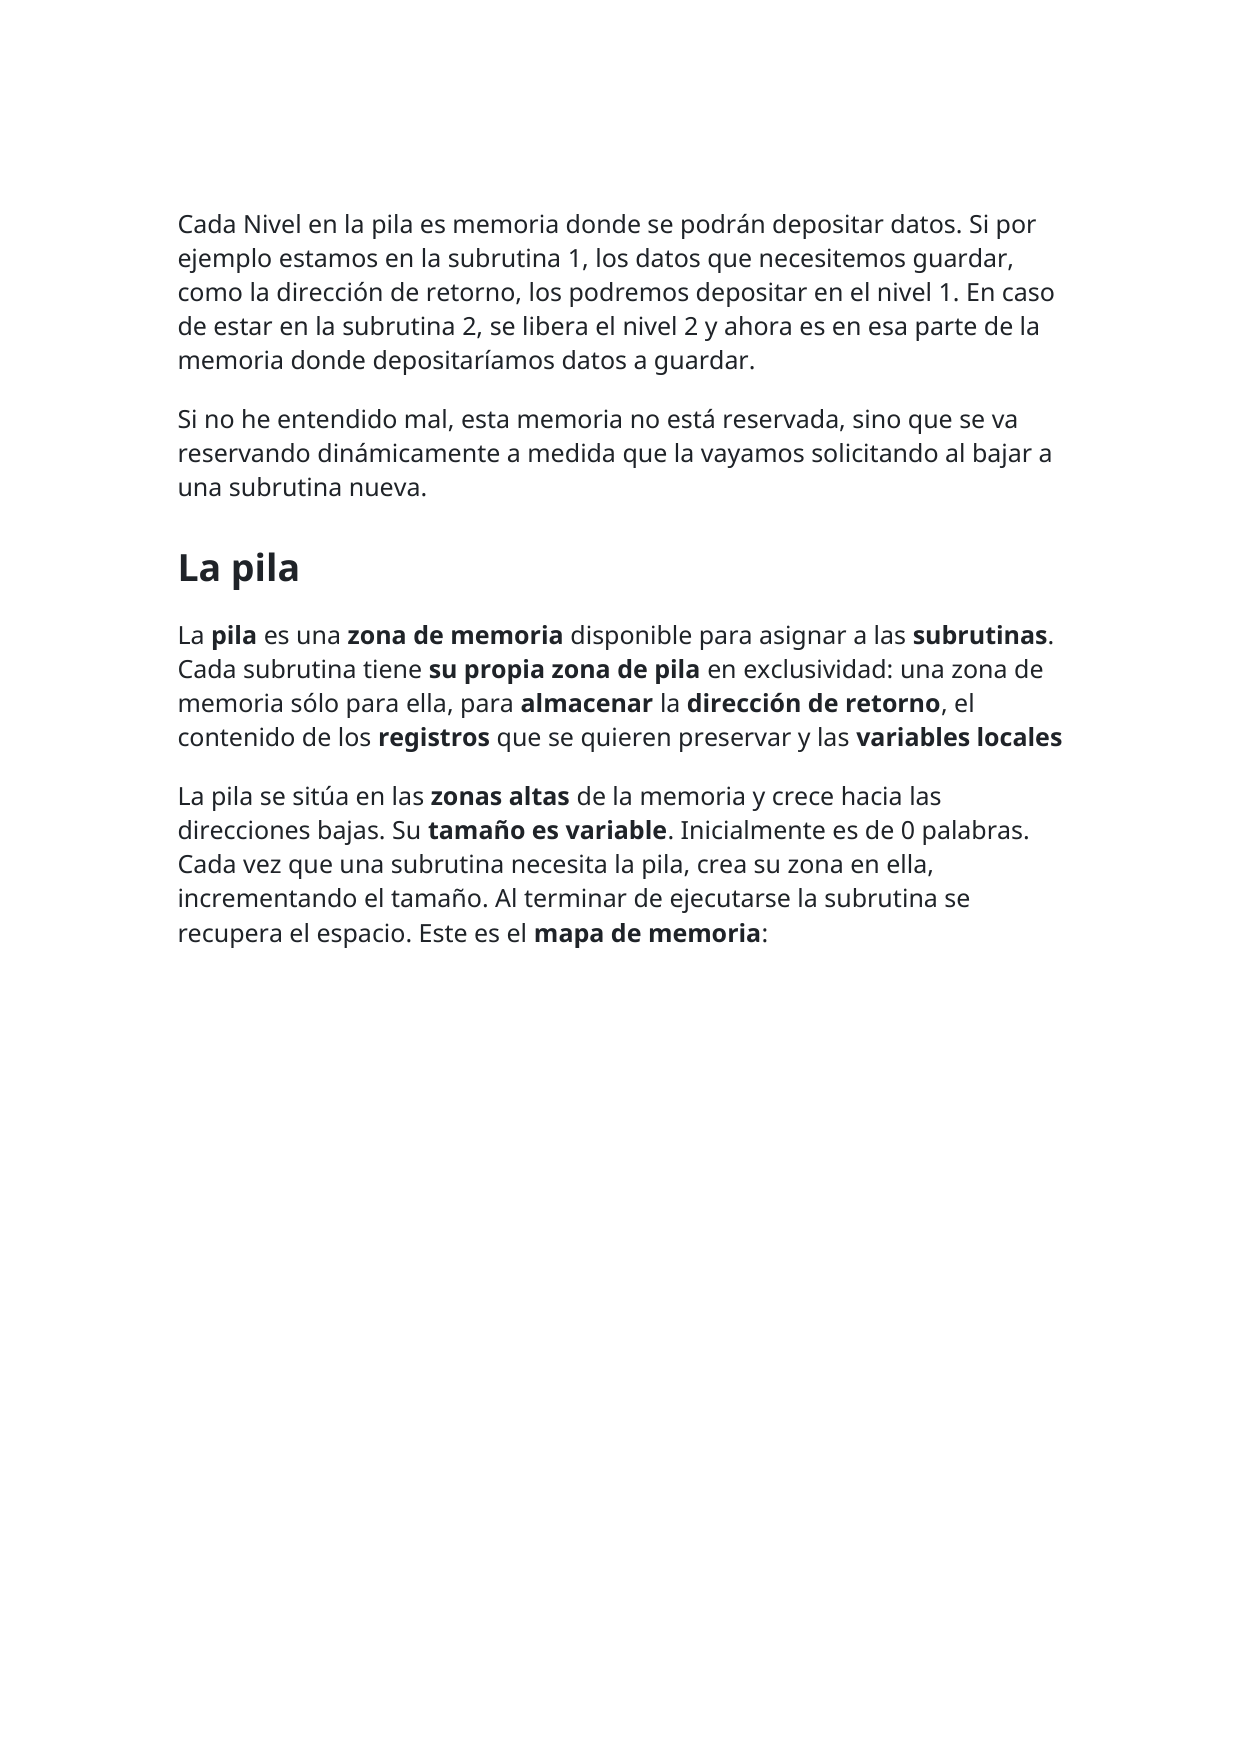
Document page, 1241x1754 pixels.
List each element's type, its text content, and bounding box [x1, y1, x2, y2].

text Si no he entendido mal, esta memoria no está reservada, sino que se va reservando dinámicamente a medida que la vayamos solicitando al bajar a una subrutina nueva. [177, 402, 1063, 504]
text La pila es una zona de memoria disponible para asignar a las subrutinas. Cada subrutina tiene su propia zona de pila en exclusividad: una zona de memoria sólo para ella, para almacenar la dirección de retorno, el contenido de los registros que se quieren preservar y las variables locales [177, 618, 1063, 754]
text Cada Nivel en la pila es memoria donde se podrán depositar datos. Si por ejemplo estamos en la subrutina 1, los datos que necesitemos guardar, como la dirección de retorno, los podremos depositar en el nivel 1. En caso de estar en la subrutina 2, se libera el nivel 2 y ahora es en esa parte de la memoria donde depositaríamos datos a guardar. [177, 207, 1063, 377]
text La pila se sitúa en las zonas altas de la memoria y crece hacia las direcciones bajas. Su tamaño es variable. Inicialmente es de 0 palabras. Cada vez que una subrutina necesita la pila, crea su zona en ella, incrementando el tamaño. Al terminar de ejecutarse la subrutina se recupera el espacio. Este es el mapa de memoria: [177, 779, 1063, 949]
subtitle La pila [177, 542, 1063, 593]
